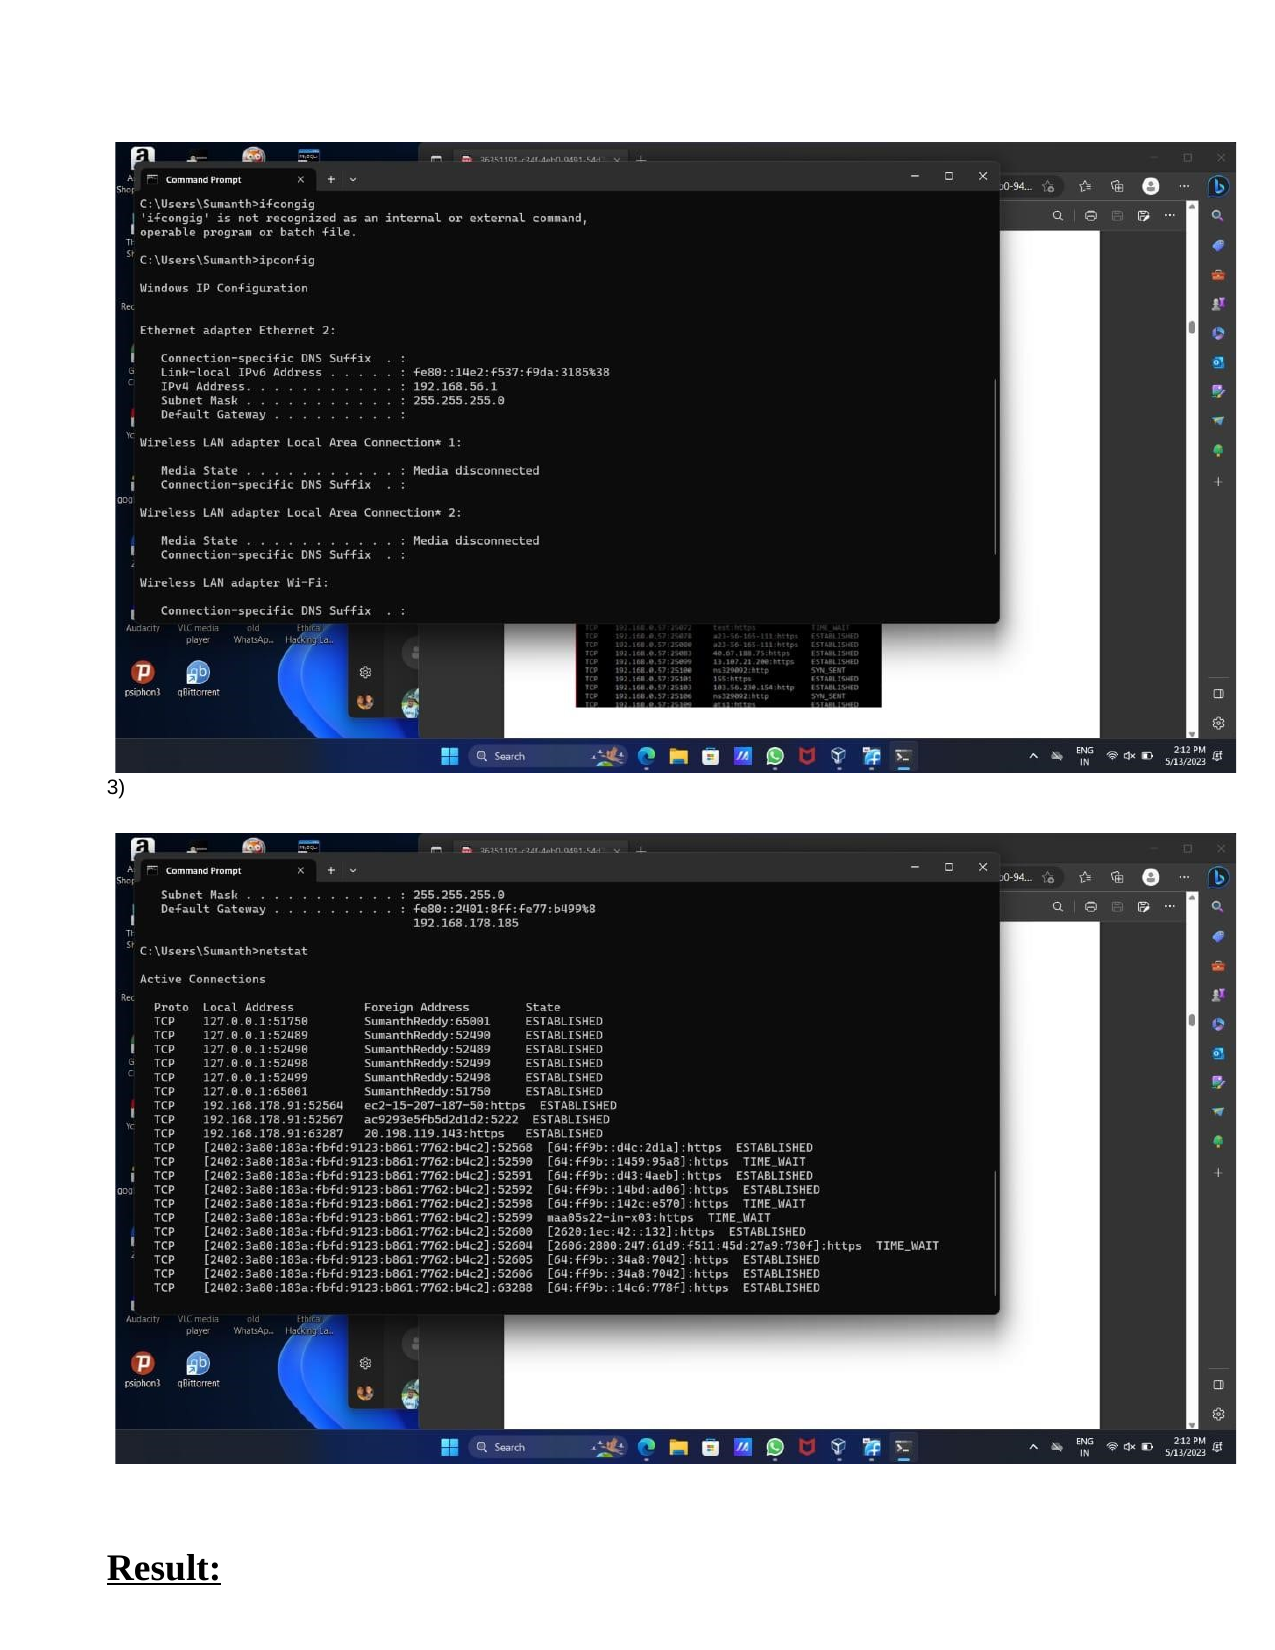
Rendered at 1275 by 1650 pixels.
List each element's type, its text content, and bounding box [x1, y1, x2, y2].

text 3) [107, 775, 1266, 799]
picture [115, 833, 1237, 1464]
text Result: [107, 1545, 1266, 1588]
picture [115, 142, 1237, 773]
